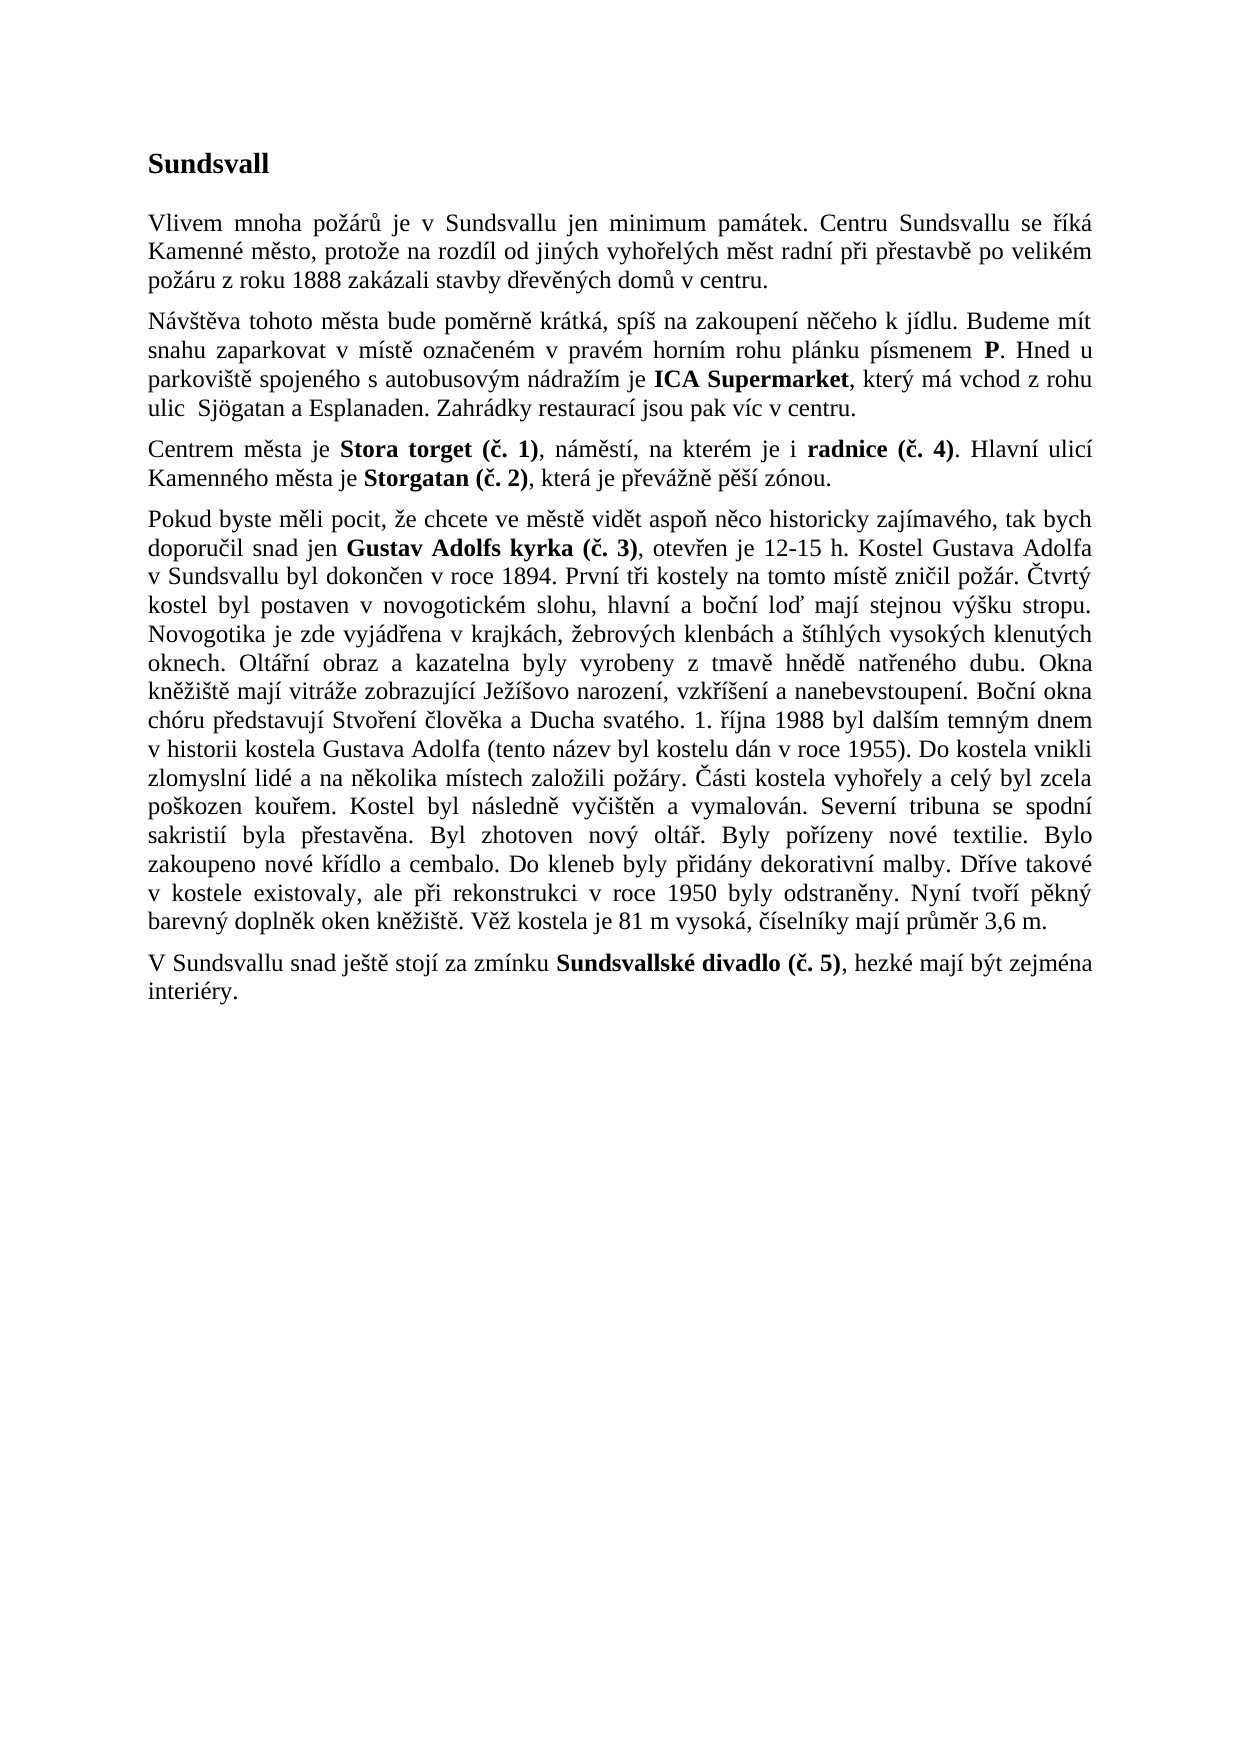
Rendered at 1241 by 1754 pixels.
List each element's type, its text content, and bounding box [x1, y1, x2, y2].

text Vlivem mnoha požárů je v Sundsvallu jen minimum památek. Centru Sundsvallu se říká Kamenné město, protože na rozdíl od jiných vyhořelých měst radní při přestavbě po velikém požáru z roku 1888 zakázali stavby dřevěných domů v centru. [148, 208, 1093, 294]
text Návštěva tohoto města bude poměrně krátká, spíš na zakoupení něčeho k jídlu. Budeme mít snahu zaparkovat v místě označeném v pravém horním rohu plánku písmenem P. Hned u parkoviště spojeného s autobusovým nádražím je ICA Supermarket, který má vchod z rohu ulic Sjögatan a Esplanaden. Zahrádky restaurací jsou pak víc v centru. [148, 306, 1093, 421]
text Pokud byste měli pocit, že chcete ve městě vidět aspoň něco historicky zajímavého, tak bych doporučil snad jen Gustav Adolfs kyrka (č. 3), otevřen je 12-15 h. Kostel Gustava Adolfa v Sundsvallu byl dokončen v roce 1894. První tři kostely na tomto místě zničil požár. Čtvrtý kostel byl postaven v novogotickém slohu, hlavní a boční loď mají stejnou výšku stropu. Novogotika je zde vyjádřena v krajkách, žebrových klenbách a štíhlých vysokých klenutých oknech. Oltářní obraz a kazatelna byly vyrobeny z tmavě hnědě natřeného dubu. Okna kněžiště mají vitráže zobrazující Ježíšovo narození, vzkříšení a nanebevstoupení. Boční okna chóru představují Stvoření člověka a Ducha svatého. 1. října 1988 byl dalším temným dnem v historii kostela Gustava Adolfa (tento název byl kostelu dán v roce 1955). Do kostela vnikli zlomyslní lidé a na několika místech založili požáry. Části kostela vyhořely a celý byl zcela poškozen kouřem. Kostel byl následně vyčištěn a vymalován. Severní tribuna se spodní sakristií byla přestavěna. Byl zhotoven nový oltář. Byly pořízeny nové textilie. Bylo zakoupeno nové křídlo a cembalo. Do kleneb byly přidány dekorativní malby. Dříve takové v kostele existovaly, ale při rekonstrukci v roce 1950 byly odstraněny. Nyní tvoří pěkný barevný doplněk oken kněžiště. Věž kostela je 81 m vysoká, číselníky mají průměr 3,6 m. [148, 504, 1093, 935]
text Sundsvall [148, 146, 1105, 179]
text V Sundsvallu snad ještě stojí za zmínku Sundsvallské divadlo (č. 5), hezké mají být zejména interiéry. [148, 948, 1093, 1005]
text Centrem města je Stora torget (č. 1), náměstí, na kterém je i radnice (č. 4). Hlavní ulicí Kamenného města je Storgatan (č. 2), která je převážně pěší zónou. [148, 434, 1093, 491]
